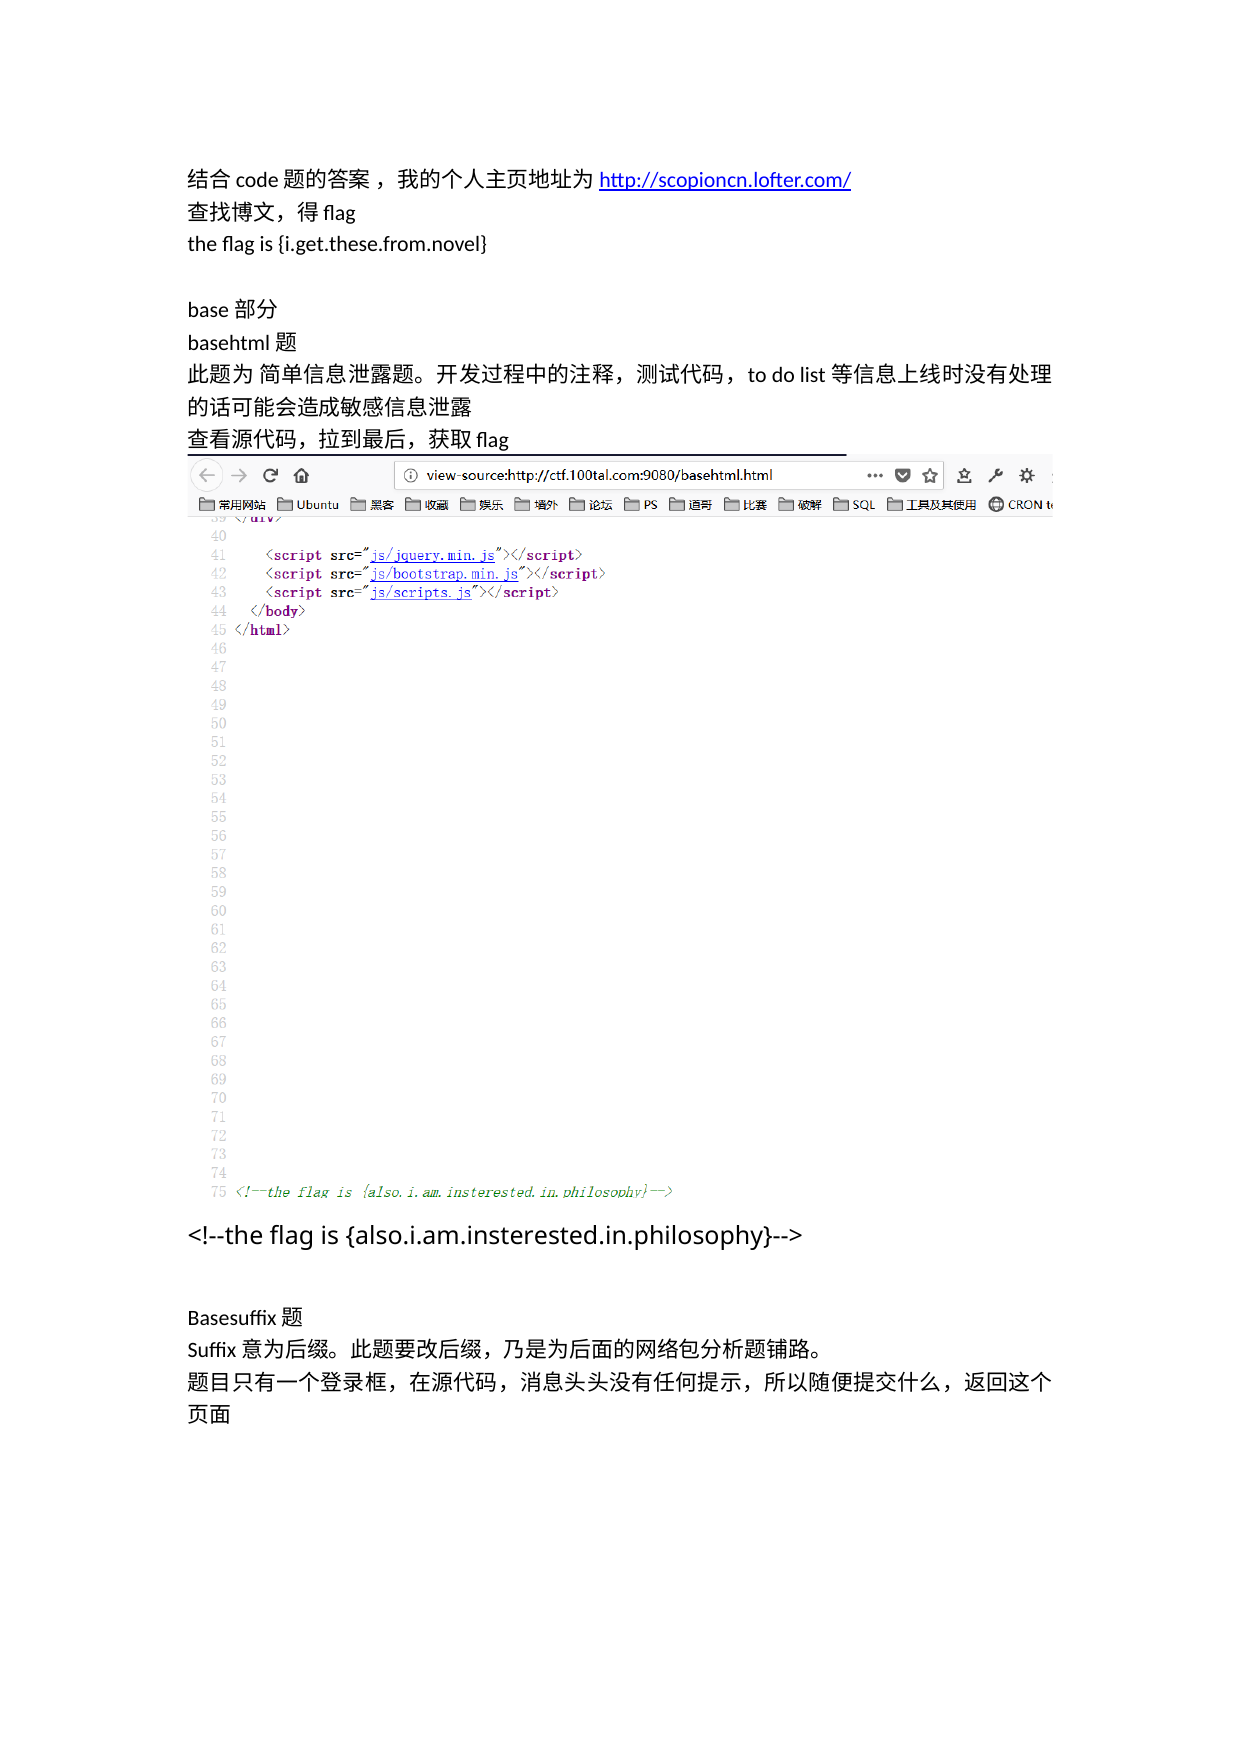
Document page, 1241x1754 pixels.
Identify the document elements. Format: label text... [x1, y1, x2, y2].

text basehtml 题 [187, 324, 1053, 357]
text base 部分 [187, 292, 1053, 324]
text 查找博文，得flag [187, 194, 1053, 227]
text Suffix 意为后缀。此题要改后缀，乃是为后面的网络包分析题铺路。 [187, 1332, 1053, 1364]
text the flag is {i.get.these.from.novel} [187, 227, 1053, 259]
picture [187, 454, 1053, 1198]
text Basesuffix题 [187, 1299, 1053, 1332]
text 查看源代码，拉到最后，获取flag [187, 422, 1053, 454]
text 结合code题的答案 ，我的个人主页地址为 http://scopioncn.lofter.com/ [187, 162, 1053, 194]
text 题目只有一个登录框，在源代码，消息头头没有任何提示，所以随便提交什么，返回这个页面 [187, 1364, 1053, 1429]
text <!--the flag is {also.i.am.insterested.in.philosophy}--> [187, 1202, 1053, 1267]
text 此题为 简单信息泄露题。开发过程中的注释，测试代码，to do list 等信息上线时没有处理的话可能会造成敏感信息泄露 [187, 357, 1053, 422]
